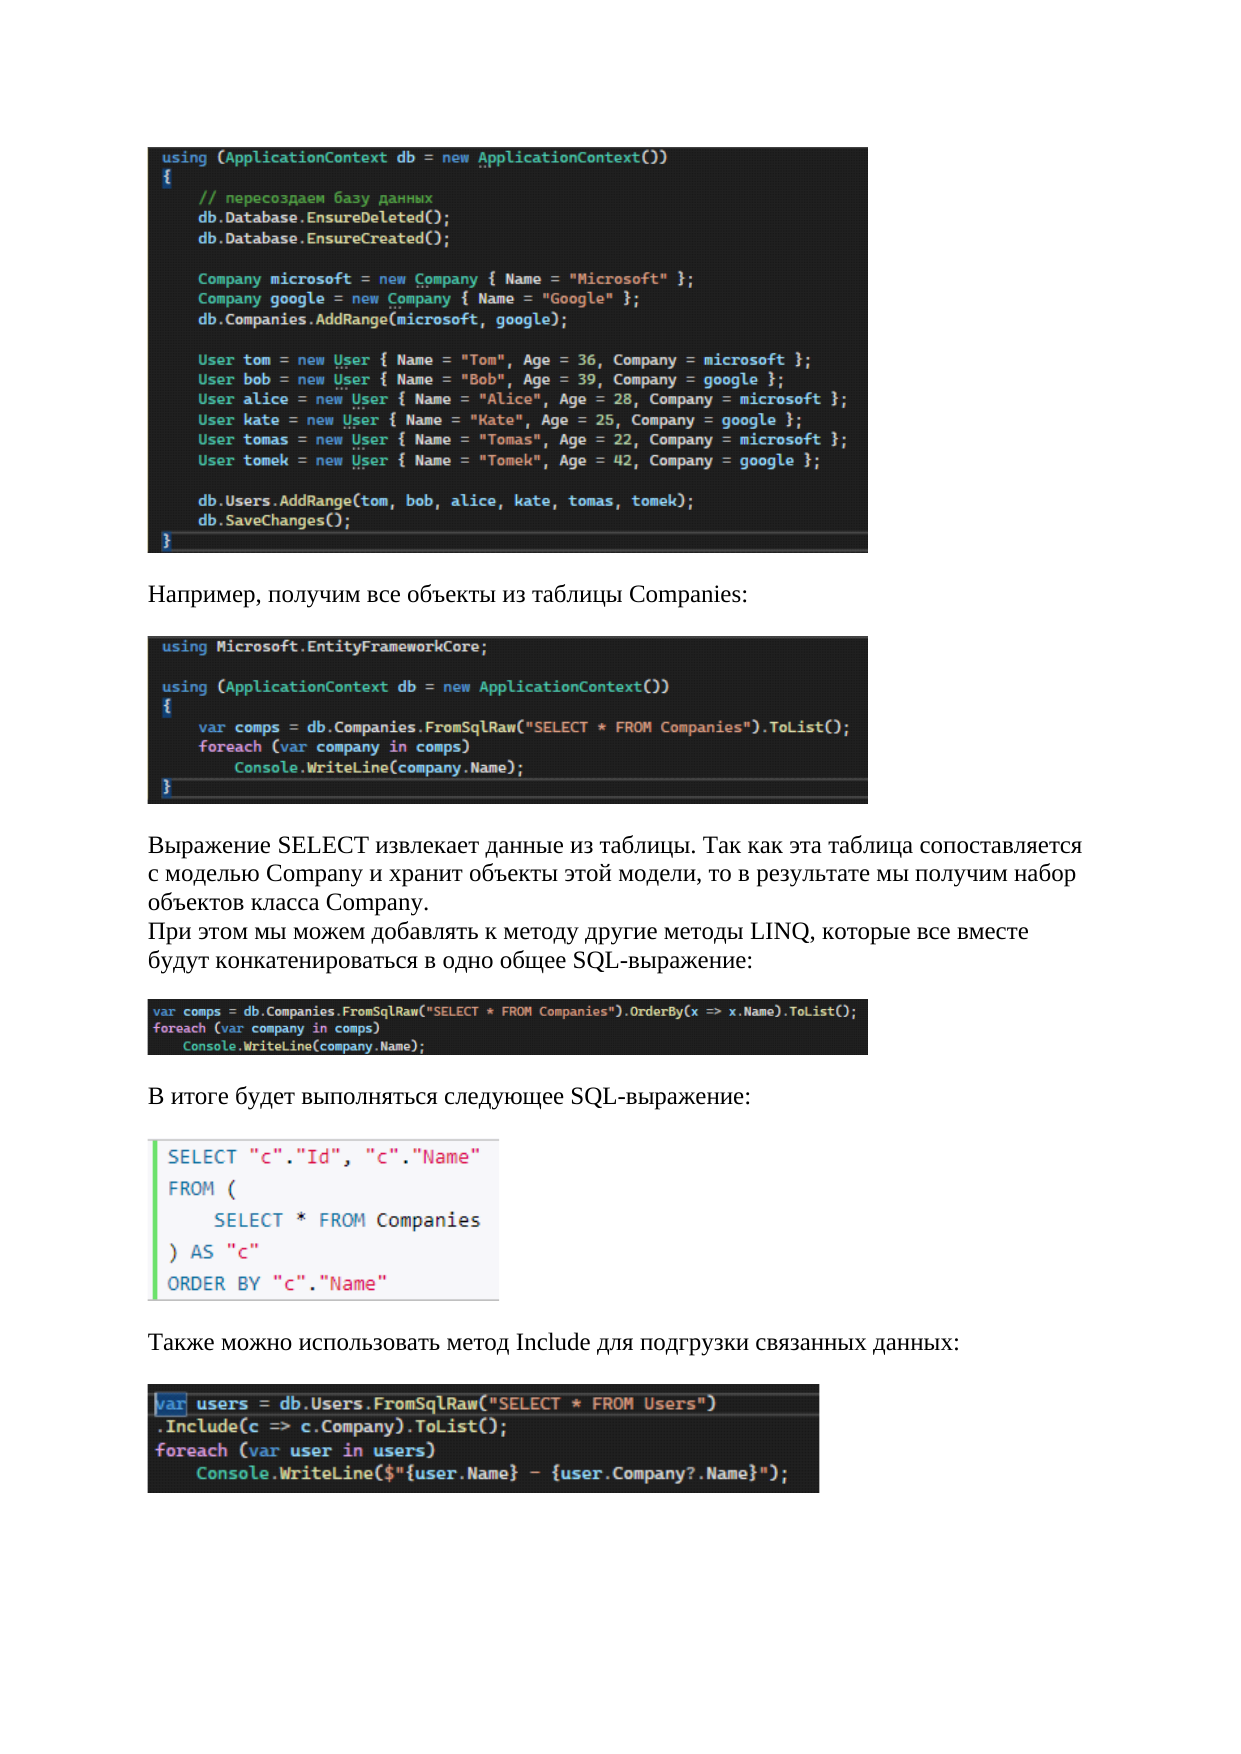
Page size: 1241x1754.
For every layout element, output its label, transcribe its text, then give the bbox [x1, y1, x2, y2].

text Например, получим все объекты из таблицы Companies: [148, 579, 1093, 607]
picture [147, 1384, 820, 1493]
picture [147, 999, 868, 1055]
text При этом мы можем добавлять к методу другие методы LINQ, которые все вместе будут конкатенироваться в одно общее SQL-выражение: [148, 916, 1093, 973]
text Также можно использовать метод Include для подгрузки связанных данных: [148, 1327, 1093, 1356]
picture [147, 636, 868, 804]
text В итоге будет выполняться следующее SQL-выражение: [148, 1081, 1093, 1109]
picture [147, 147, 868, 553]
text Выражение SELECT извлекает данные из таблицы. Так как эта таблица сопоставляется с моделью Company и хранит объекты этой модели, то в результате мы получим набор объектов класса Company. [148, 830, 1093, 916]
picture [147, 1138, 500, 1301]
